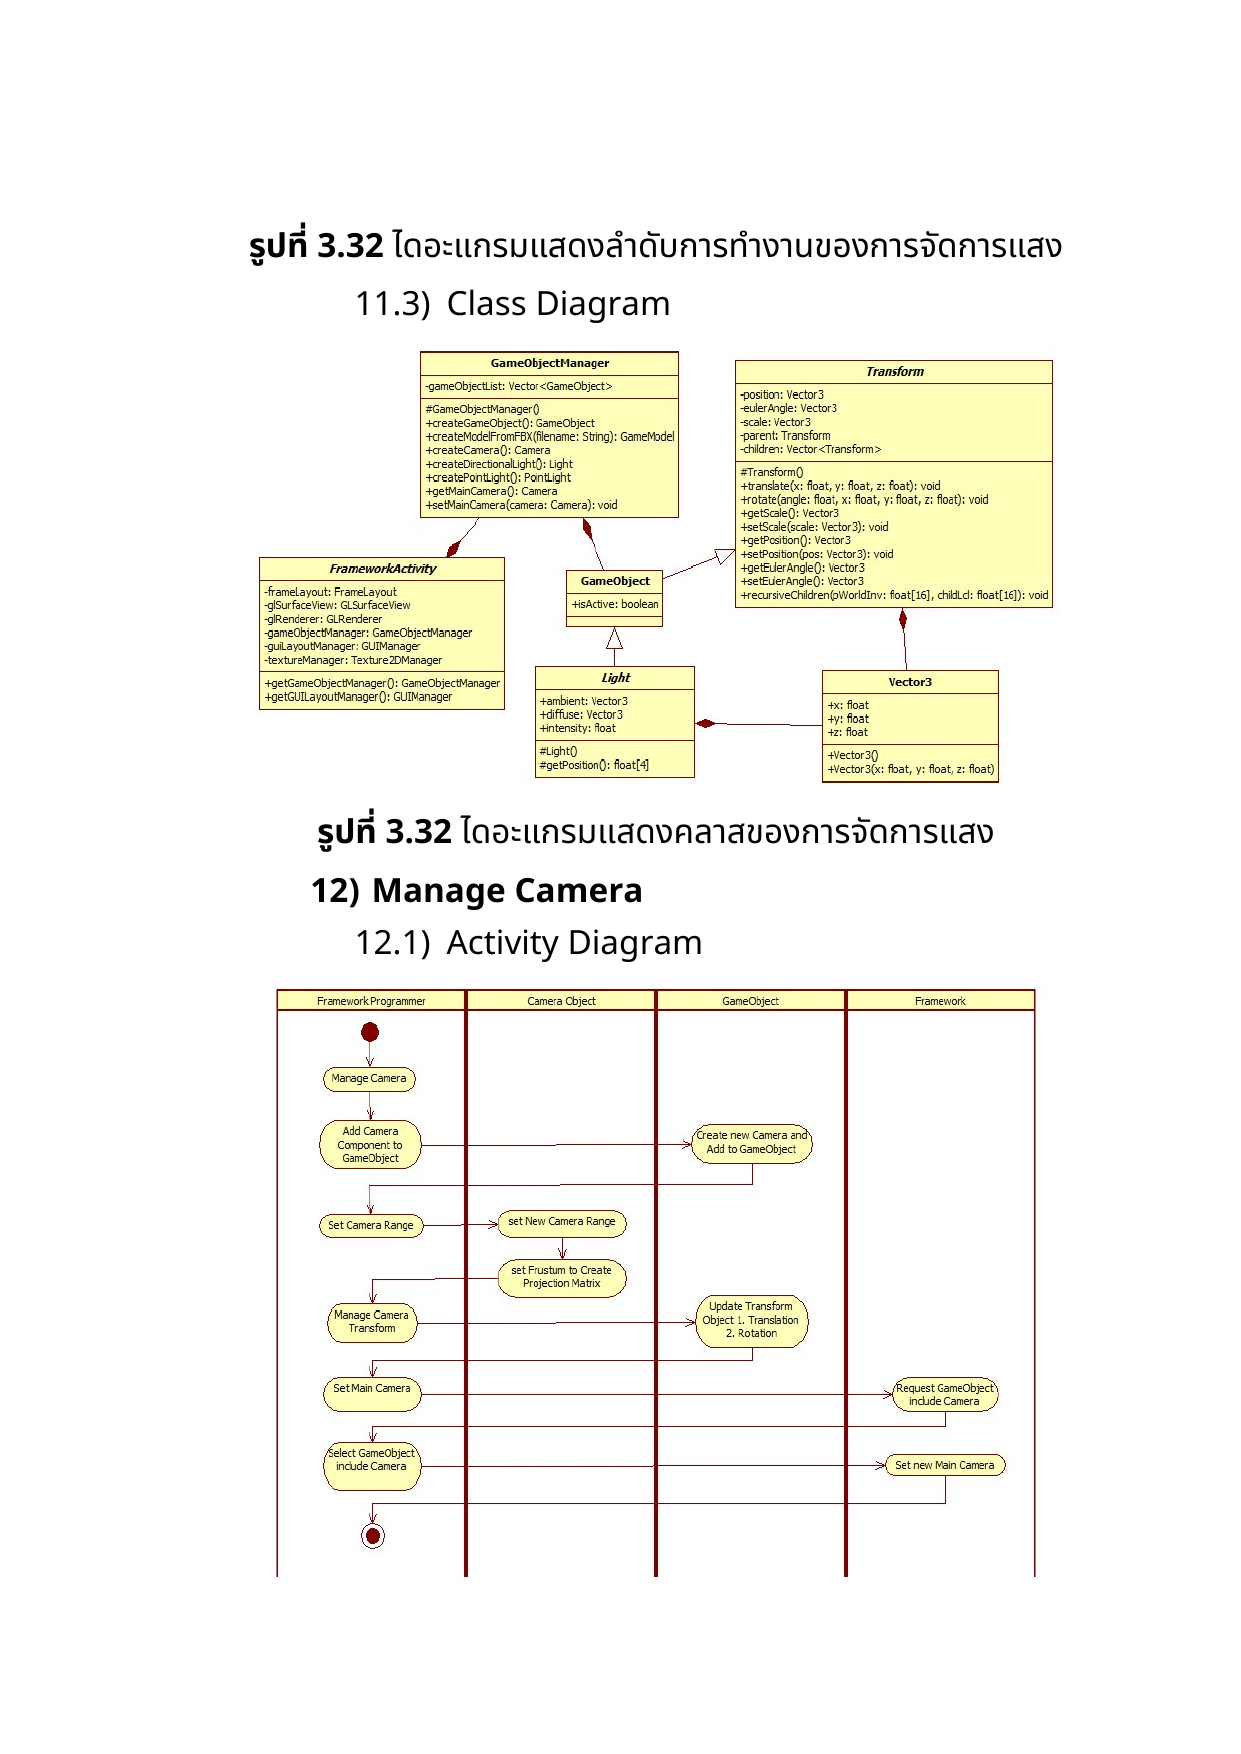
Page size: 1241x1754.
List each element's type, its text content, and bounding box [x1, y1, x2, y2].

list รูปที่ 3.32 ไดอะแกรมแสดงลำดับการทำงานของการจัดการแสง [221, 222, 1090, 272]
picture [239, 331, 1072, 804]
list Manage Camera [310, 866, 1090, 912]
picture [258, 970, 1054, 1597]
list Activity Diagram [354, 918, 1090, 964]
list รูปที่ 3.32 ไดอะแกรมแสดงคลาสของการจัดการแสง [221, 808, 1090, 859]
list Class Diagram [354, 280, 1090, 325]
